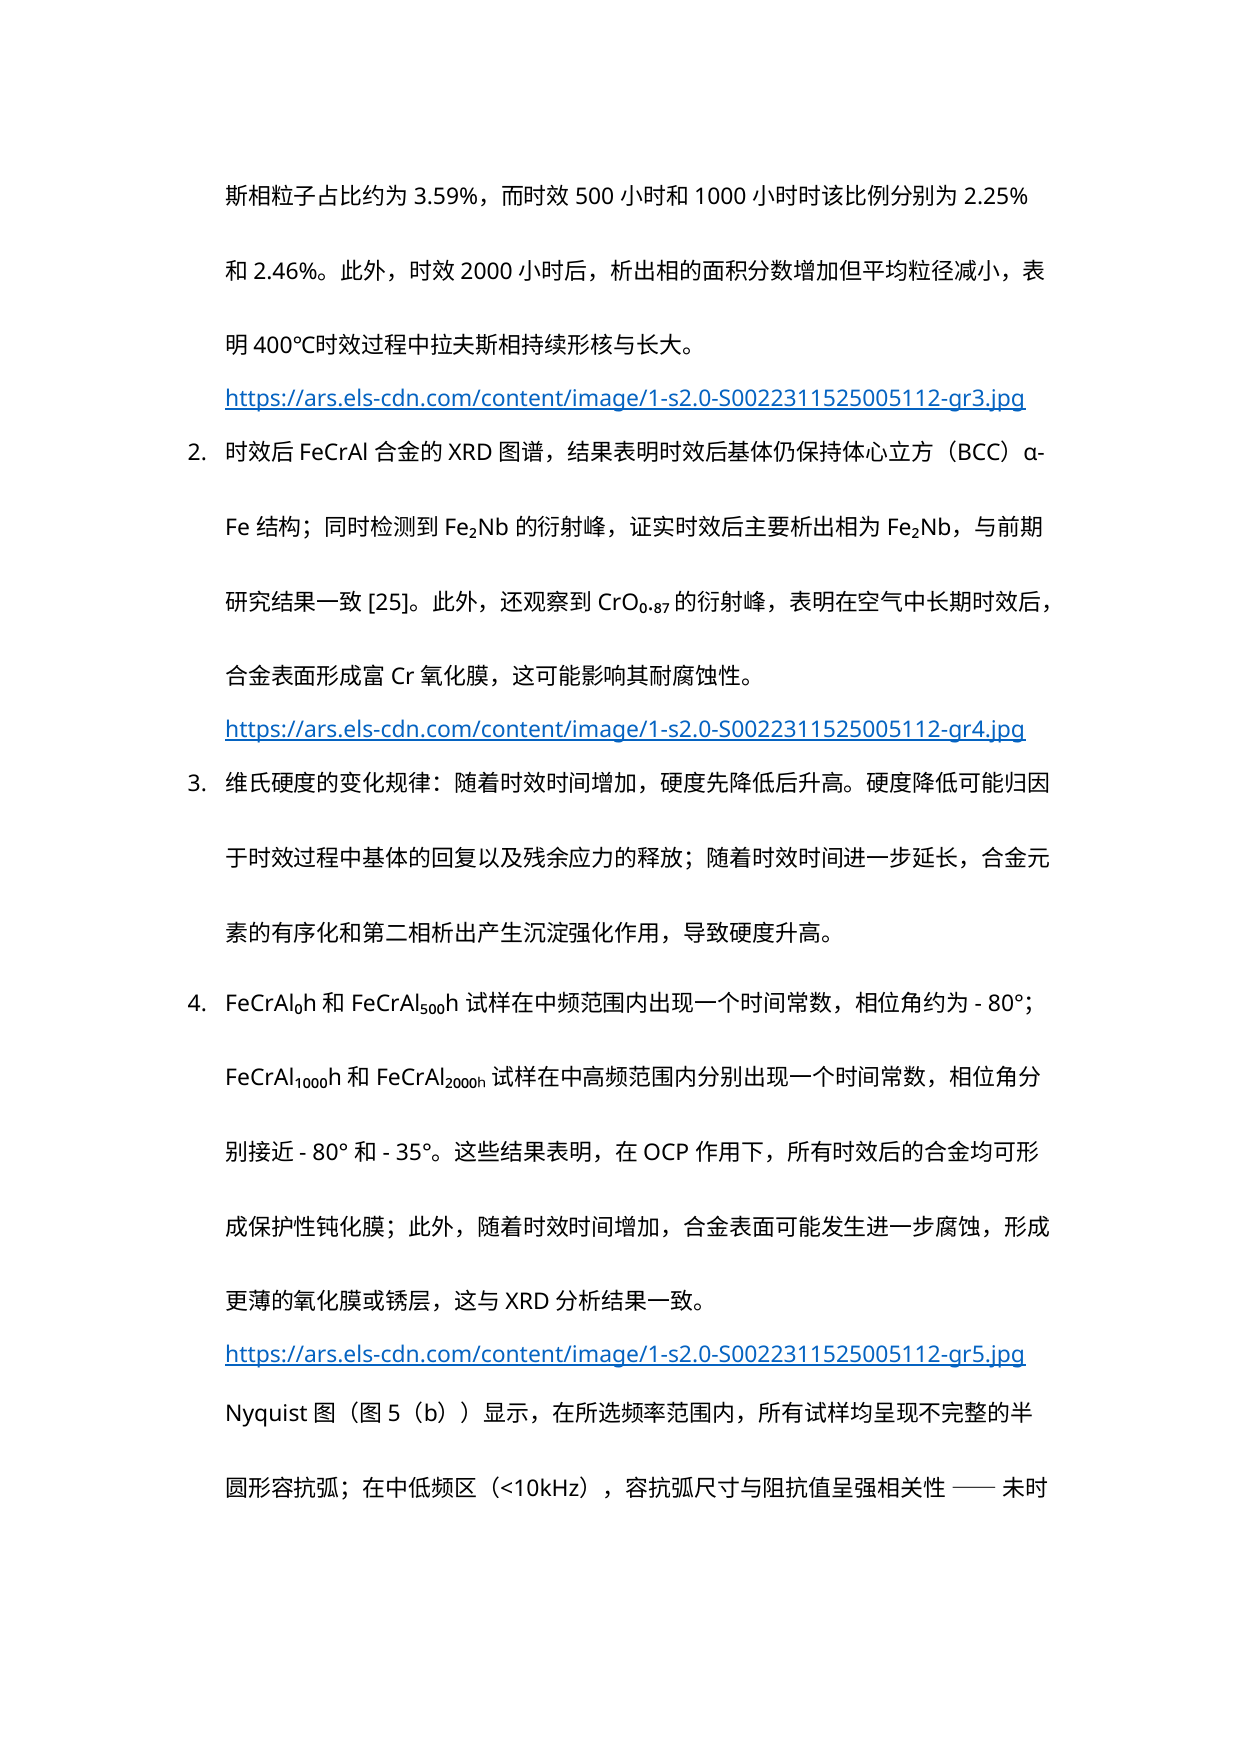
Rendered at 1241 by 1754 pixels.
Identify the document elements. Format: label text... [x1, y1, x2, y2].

list 时效后 FeCrAl 合金的 XRD 图谱，结果表明时效后基体仍保持体心立方（BCC）α-Fe 结构；同时检测到 Fe₂Nb 的衍射峰，证实时效后主要析出相为 Fe₂Nb，与前期研究结果一致 [25]。此外，还观察到 CrO₀.₈₇的衍射峰，表明在空气中长期时效后，合金表面形成富 Cr 氧化膜，这可能影响其耐腐蚀性。https://ars.els-cdn.com/content/image/1-s2.0-S0022311525005112-gr4.jpg [187, 418, 1053, 745]
list 维氏硬度的变化规律：随着时效时间增加，硬度先降低后升高。硬度降低可能归因于时效过程中基体的回复以及残余应力的释放；随着时效时间进一步延长，合金元素的有序化和第二相析出产生沉淀强化作用，导致硬度升高。 [187, 749, 1053, 964]
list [187, 162, 1053, 414]
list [187, 969, 1053, 1519]
